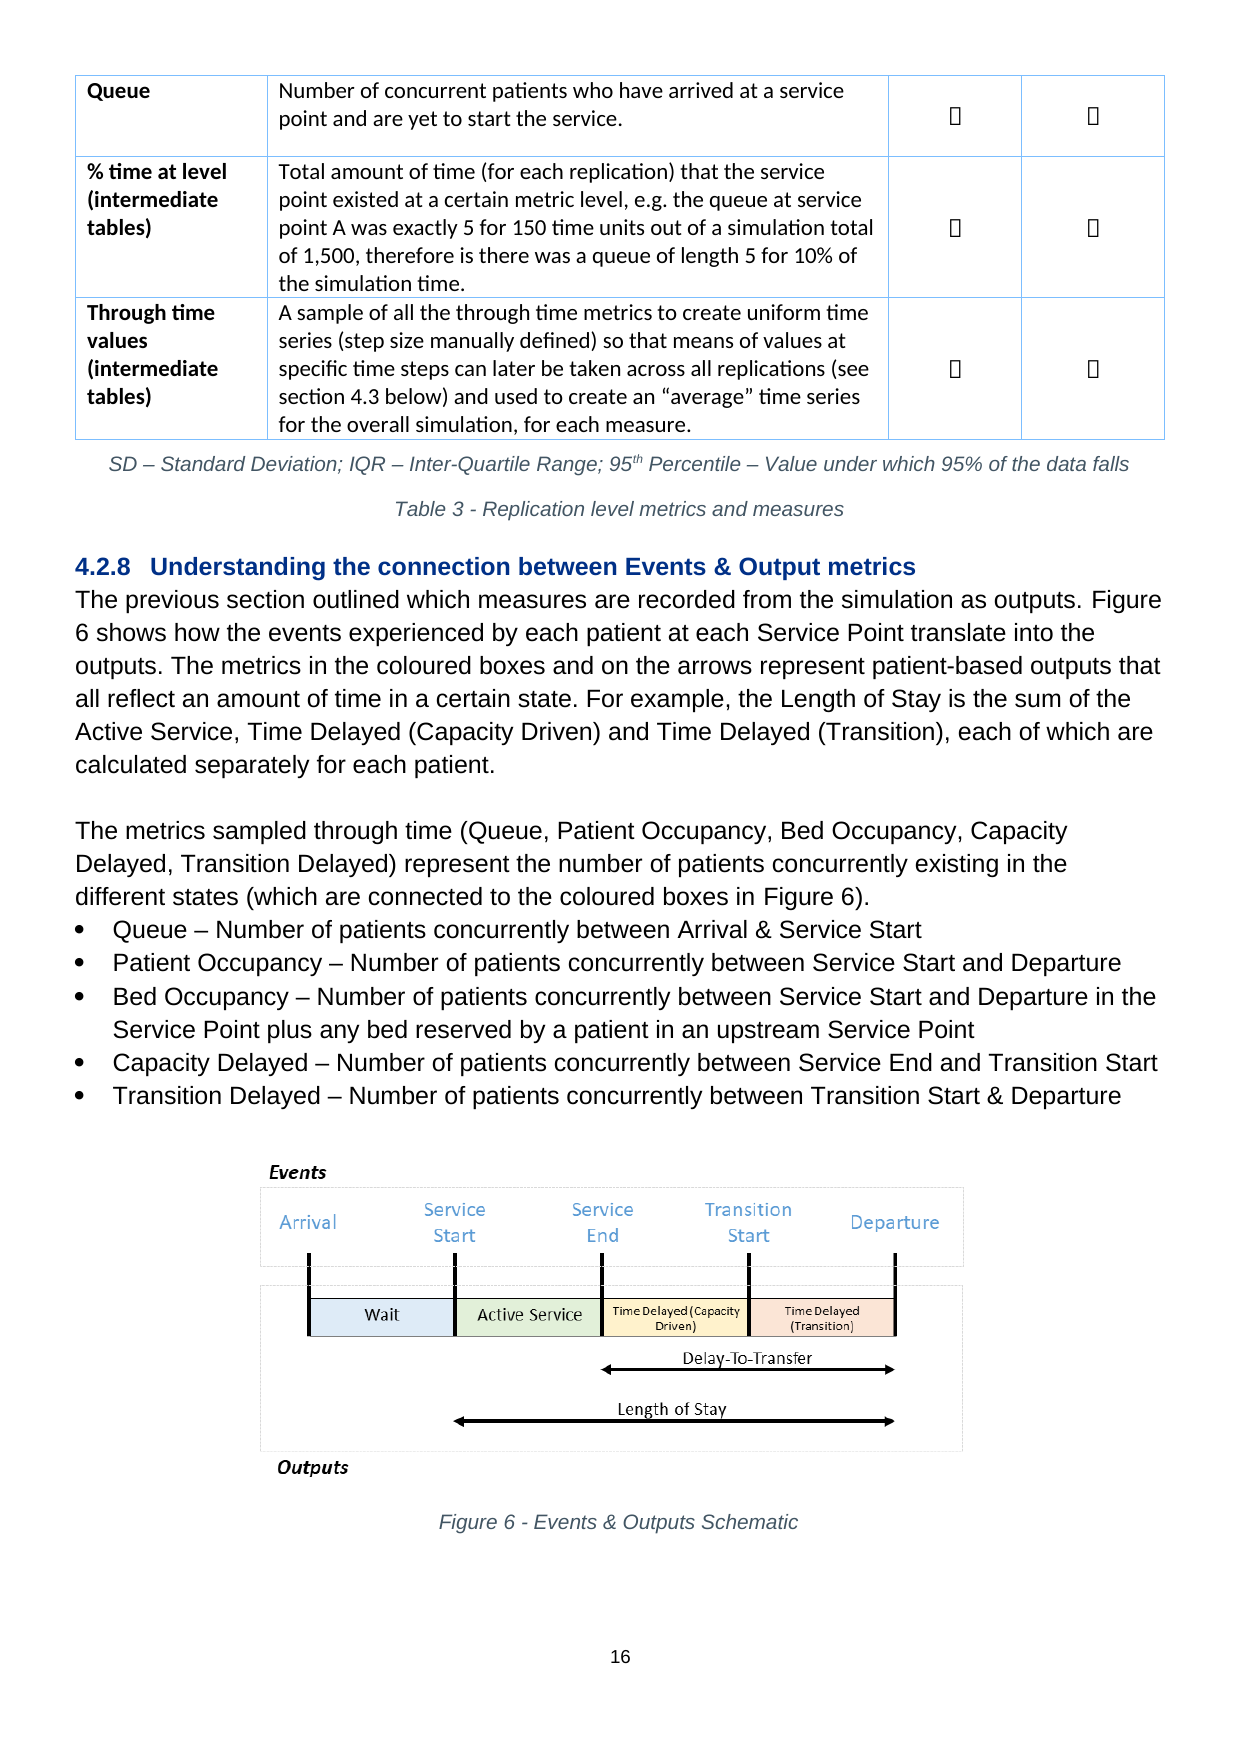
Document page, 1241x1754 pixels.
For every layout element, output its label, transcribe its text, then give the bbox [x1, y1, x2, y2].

table_cell Queue [76, 76, 267, 156]
table_cell  [889, 298, 1021, 438]
table_cell  [1022, 298, 1164, 438]
table_cell Number of concurrent patients who have arrived at a service point and are yet to start the service. [268, 76, 888, 156]
picture [247, 1147, 993, 1488]
text Table 3 - Replication level metrics and measures [75, 497, 1165, 521]
table_cell % time at level (intermediate tables) [76, 157, 267, 297]
list Patient Occupancy – Number of patients concurrently between Service Start and Departure [75, 948, 1165, 977]
table_cell  [889, 157, 1021, 297]
table_cell  [1022, 157, 1164, 297]
table_cell A sample of all the through time metrics to create uniform time series (step size manually defined) so that means of values at specific time steps can later be taken across all replications (see section 4.3 below) and used to create an “average” time series for the overall simulation, for each measure. [268, 298, 888, 438]
list Transition Delayed – Number of patients concurrently between Transition Start & Departure [75, 1081, 1165, 1109]
list Capacity Delayed – Number of patients concurrently between Service End and Transition Start [75, 1048, 1165, 1076]
table_cell Total amount of time (for each replication) that the service point existed at a certain metric level, e.g. the queue at service point A was exactly 5 for 150 time units out of a simulation total of 1,500, therefore is there was a queue of length 5 for 10% of the simulation time. [268, 157, 888, 297]
text SD – Standard Deviation; IQR – Inter-Quartile Range; 95th Percentile – Value under which 95% of the data falls [75, 452, 1165, 476]
text The previous section outlined which measures are recorded from the simulation as outputs. Figure 6 shows how the events experienced by each patient at each Service Point translate into the outputs. The metrics in the coloured boxes and on the arrows represent patient-based outputs that all reflect an amount of time in a certain state. For example, the Length of Stay is the sum of the Active Service, Time Delayed (Capacity Driven) and Time Delayed (Transition), each of which are calculated separately for each patient. [75, 585, 1165, 779]
list Queue – Number of patients concurrently between Arrival & Service Start [75, 915, 1165, 944]
text The metrics sampled through time (Queue, Patient Occupancy, Bed Occupancy, Capacity Delayed, Transition Delayed) represent the number of patients concurrently existing in the different states (which are connected to the coloured boxes in Figure 6). [75, 816, 1165, 911]
table_cell  [889, 76, 1021, 156]
table_cell Through time values (intermediate tables) [76, 298, 267, 438]
list Bed Occupancy – Number of patients concurrently between Service Start and Departure in the Service Point plus any bed reserved by a patient in an upstream Service Point [75, 981, 1165, 1043]
subtitle Understanding the connection between Events & Output metrics [75, 552, 1165, 581]
table_cell  [1022, 76, 1164, 156]
